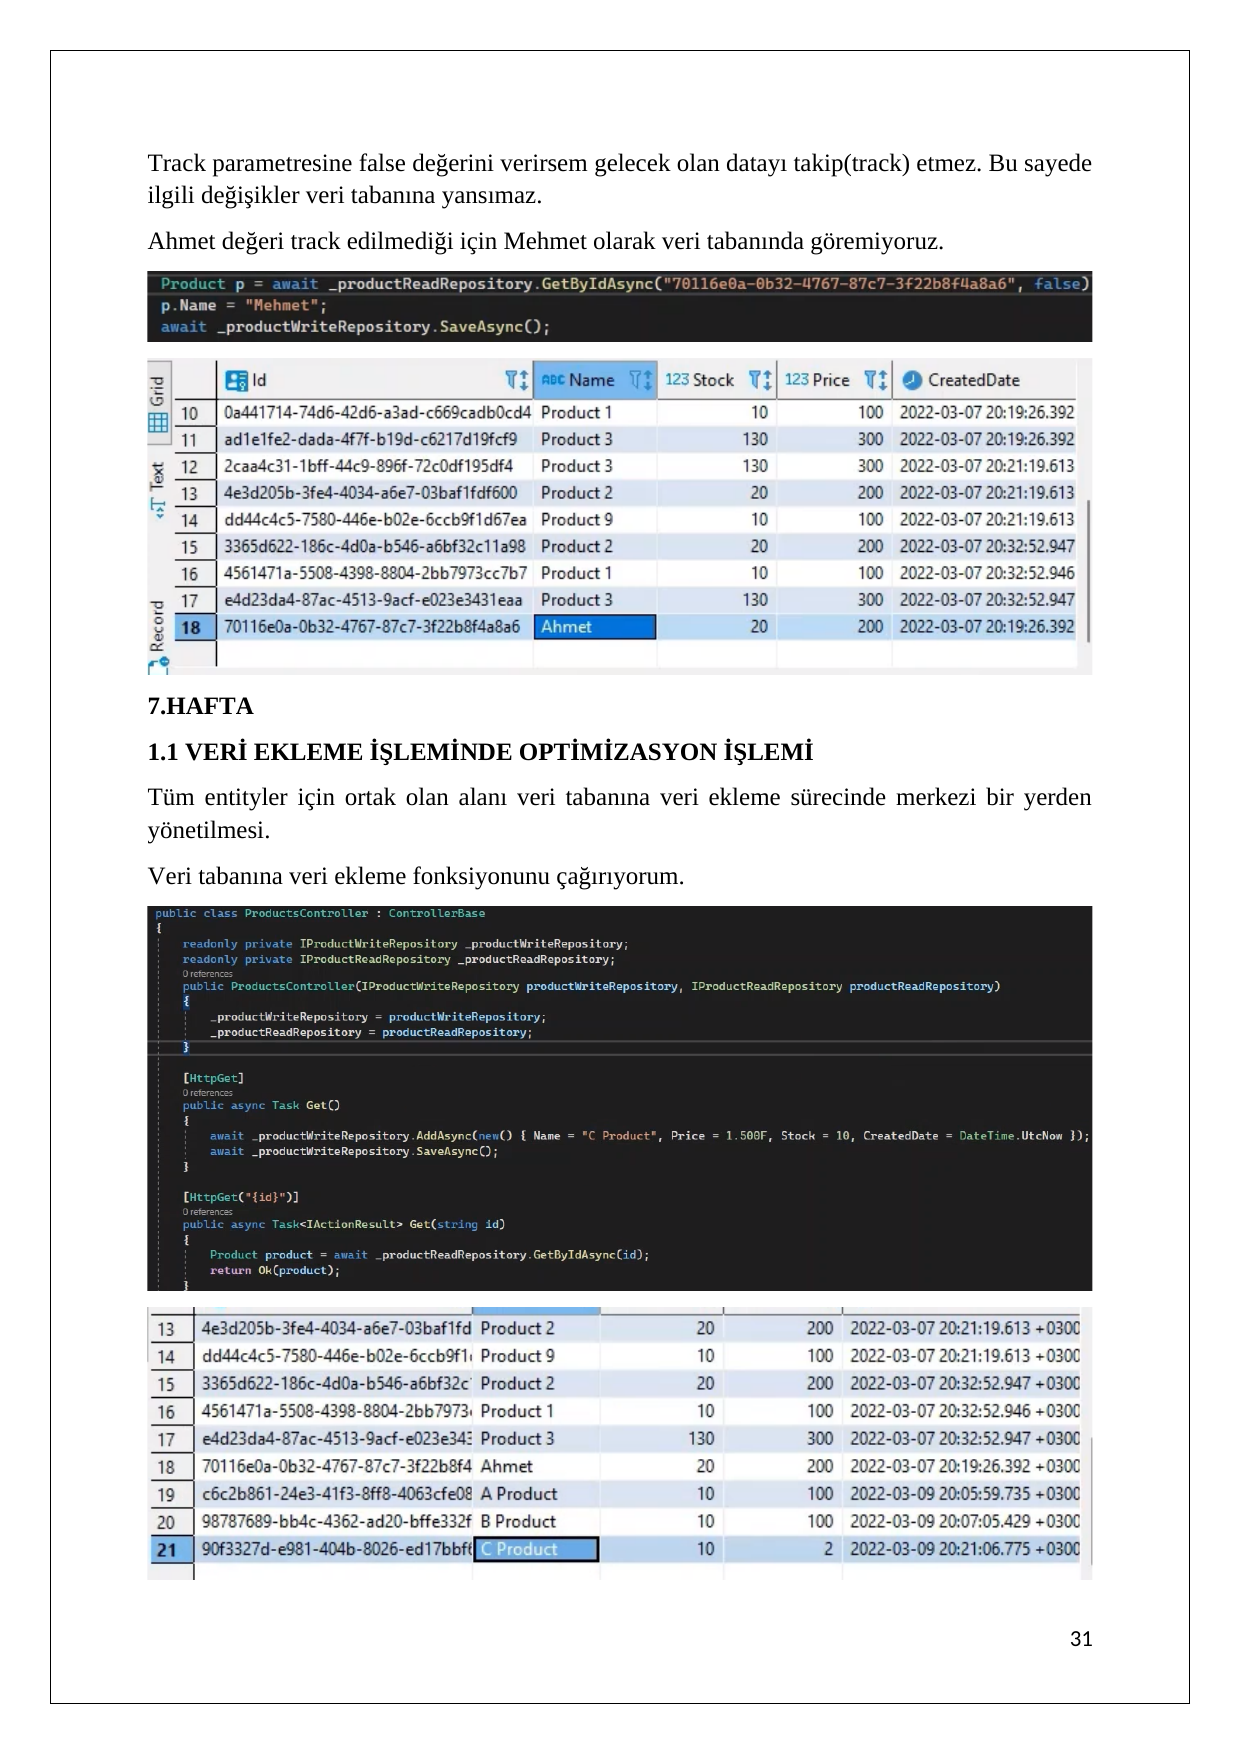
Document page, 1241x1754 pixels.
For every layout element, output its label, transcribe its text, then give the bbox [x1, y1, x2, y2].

picture [147, 1307, 1093, 1580]
text Tüm entityler için ortak olan alanı veri tabanına veri ekleme sürecinde merkezi bir yerden yönetilmesi. [147, 782, 1093, 844]
text 1.1 VERİ EKLEME İŞLEMİNDE OPTİMİZASYON İŞLEMİ [147, 737, 1093, 766]
text Veri tabanına veri ekleme fonksiyonunu çağırıyorum. [147, 861, 1093, 889]
text 7.HAFTA [147, 691, 1093, 720]
text Track parametresine false değerini verirsem gelecek olan datayı takip(track) etmez. Bu sayede ilgili değişikler veri tabanına yansımaz. [147, 148, 1093, 209]
picture [147, 271, 1093, 342]
picture [147, 358, 1093, 675]
text Ahmet değeri track edilmediği için Mehmet olarak veri tabanında göremiyoruz. [147, 226, 1093, 255]
picture [147, 906, 1093, 1291]
